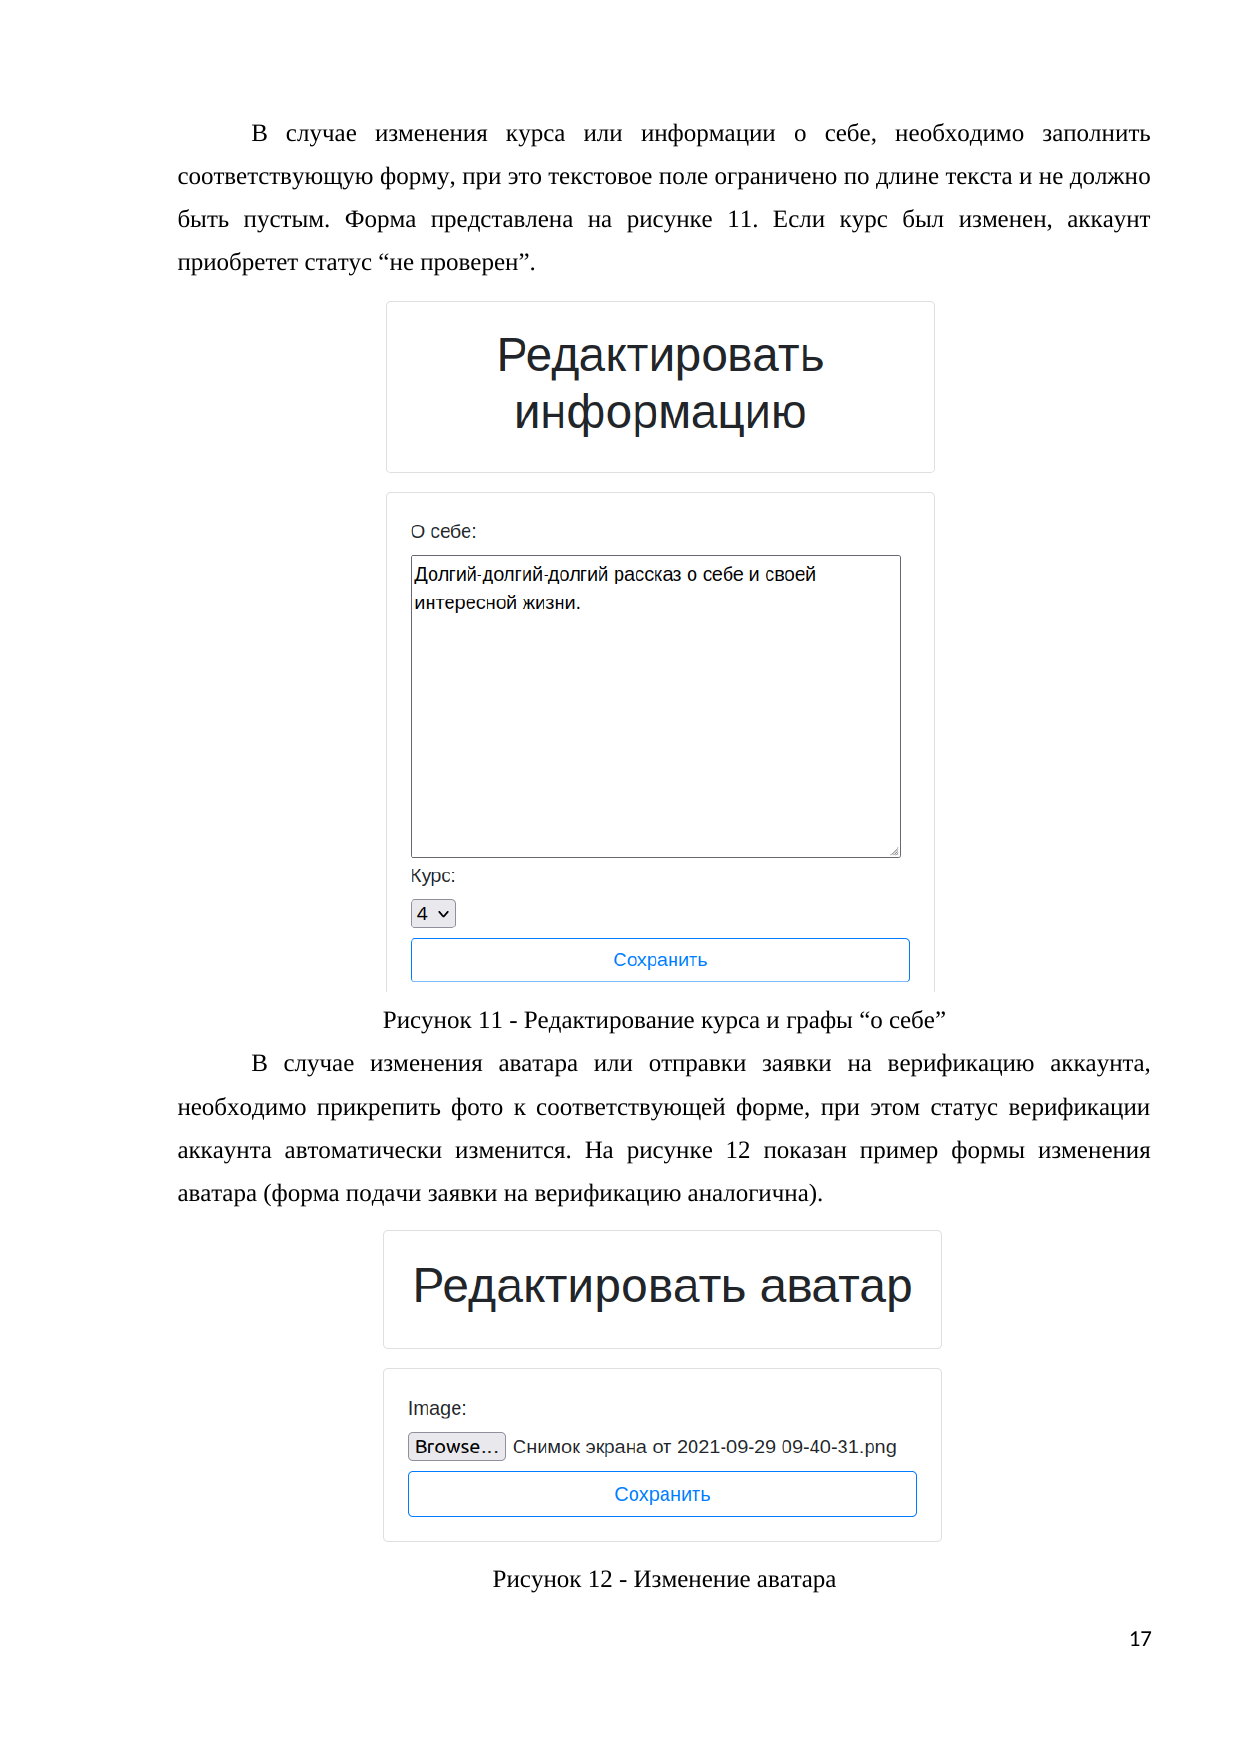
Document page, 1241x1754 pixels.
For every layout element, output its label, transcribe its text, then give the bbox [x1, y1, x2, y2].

text Рисунок 11 - Редактирование курса и графы “о себе” [177, 1005, 1152, 1034]
picture [375, 290, 953, 992]
text В случае изменения аватара или отправки заявки на верификацию аккаунта, необходимо прикрепить фото к соответствующей форме, при этом статус верификации аккаунта автоматически изменится. На рисунке 12 показан пример формы изменения аватара (форма подачи заявки на верификацию аналогична). [177, 1048, 1152, 1207]
text Рисунок 12 - Изменение аватара [177, 1564, 1152, 1593]
picture [368, 1221, 961, 1551]
text В случае изменения курса или информации о себе, необходимо заполнить соответствующую форму, при это текстовое поле ограничено по длине текста и не должно быть пустым. Форма представлена на рисунке 11. Если курс был изменен, аккаунт приобретет статус “не проверен”. [177, 118, 1152, 276]
